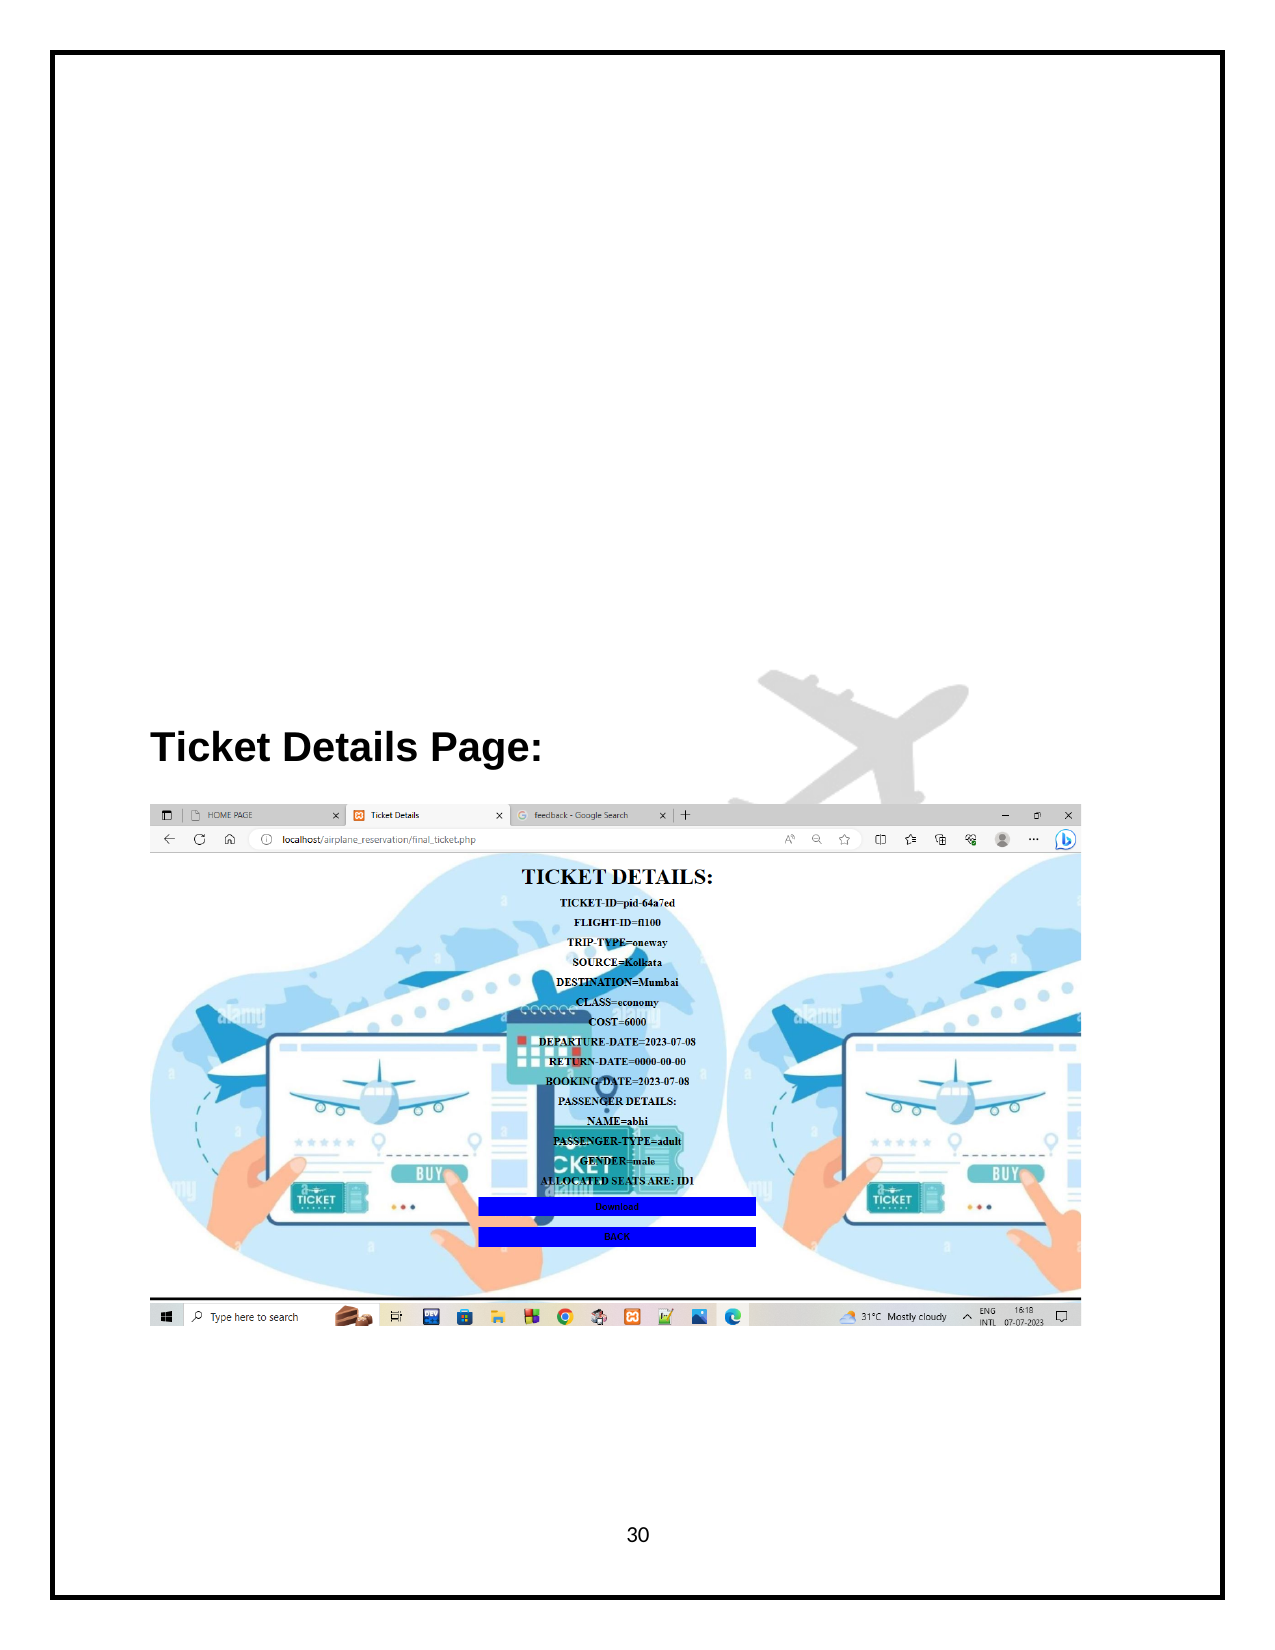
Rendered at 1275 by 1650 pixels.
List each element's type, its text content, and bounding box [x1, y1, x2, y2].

text Ticket Details Page: [150, 722, 1125, 770]
picture [150, 804, 1080, 1326]
